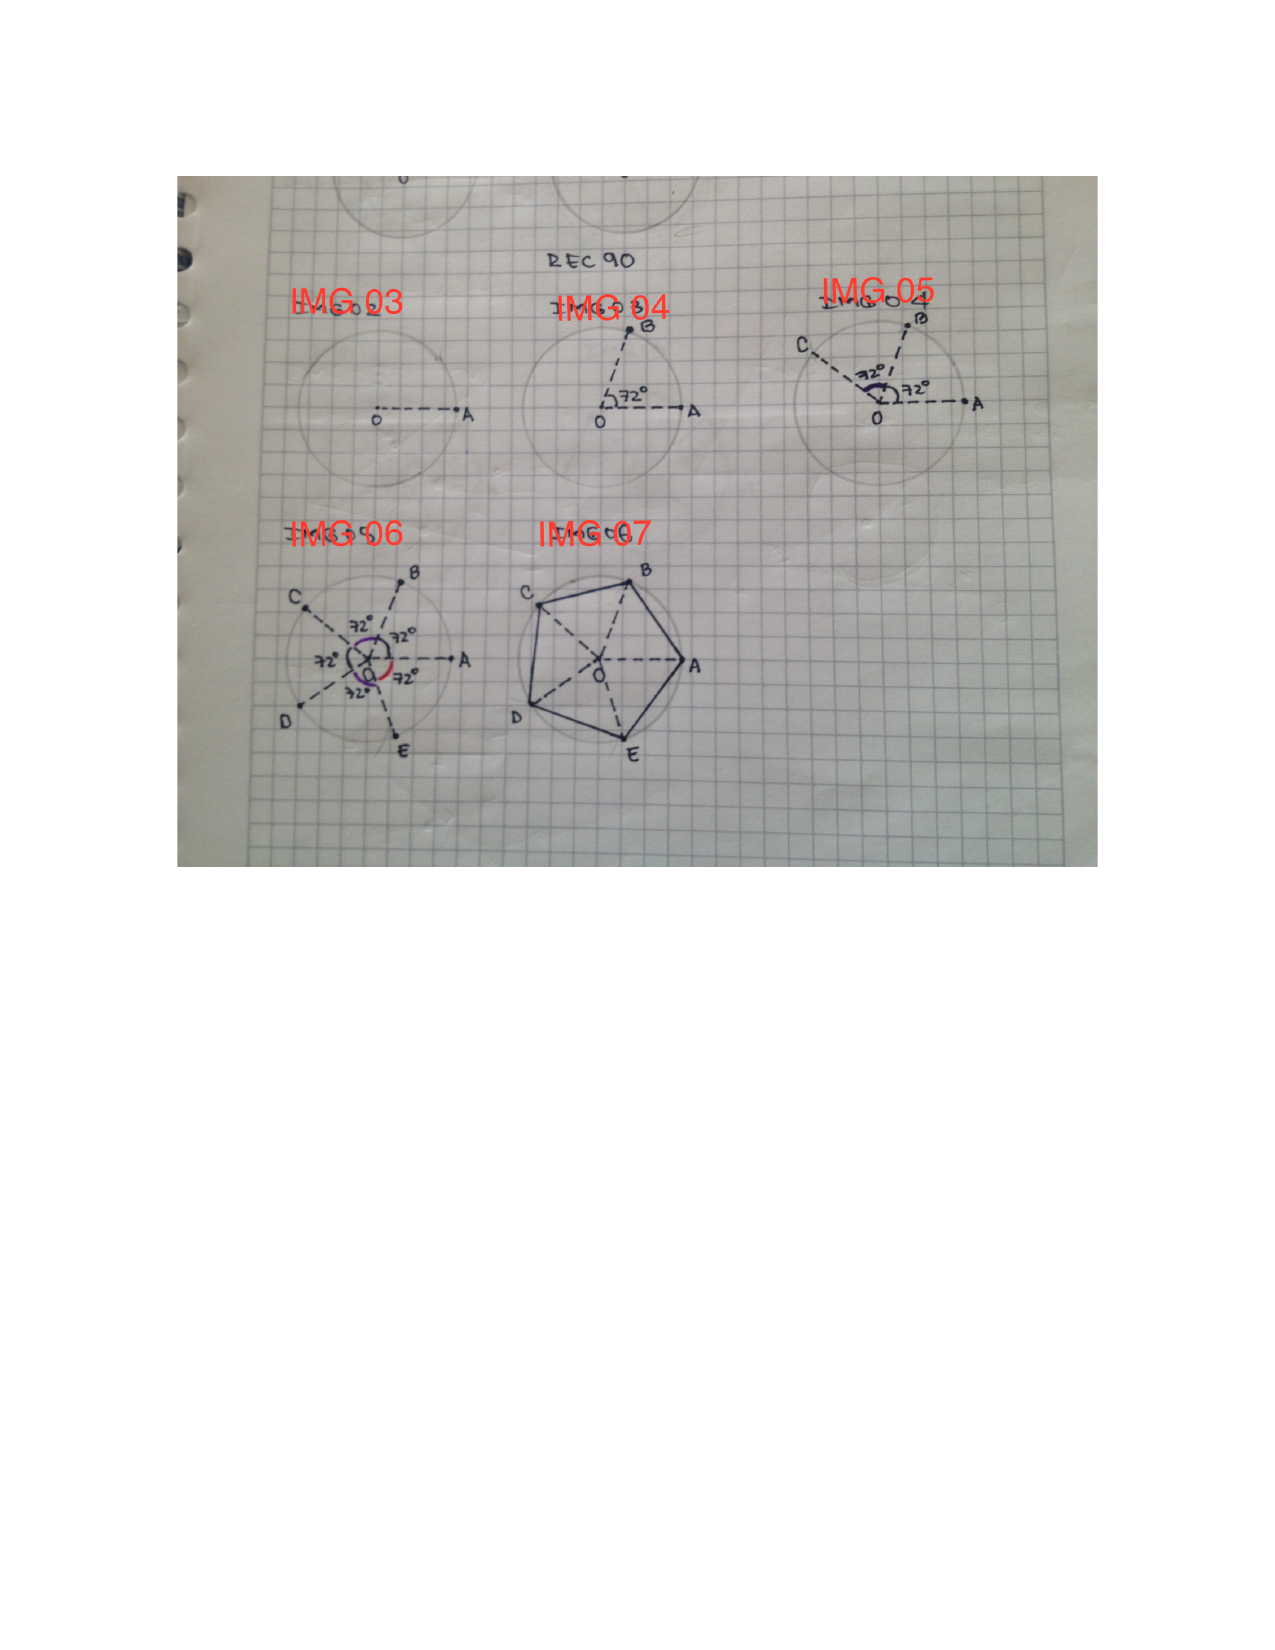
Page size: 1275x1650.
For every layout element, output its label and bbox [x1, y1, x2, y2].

picture [177, 176, 1098, 867]
